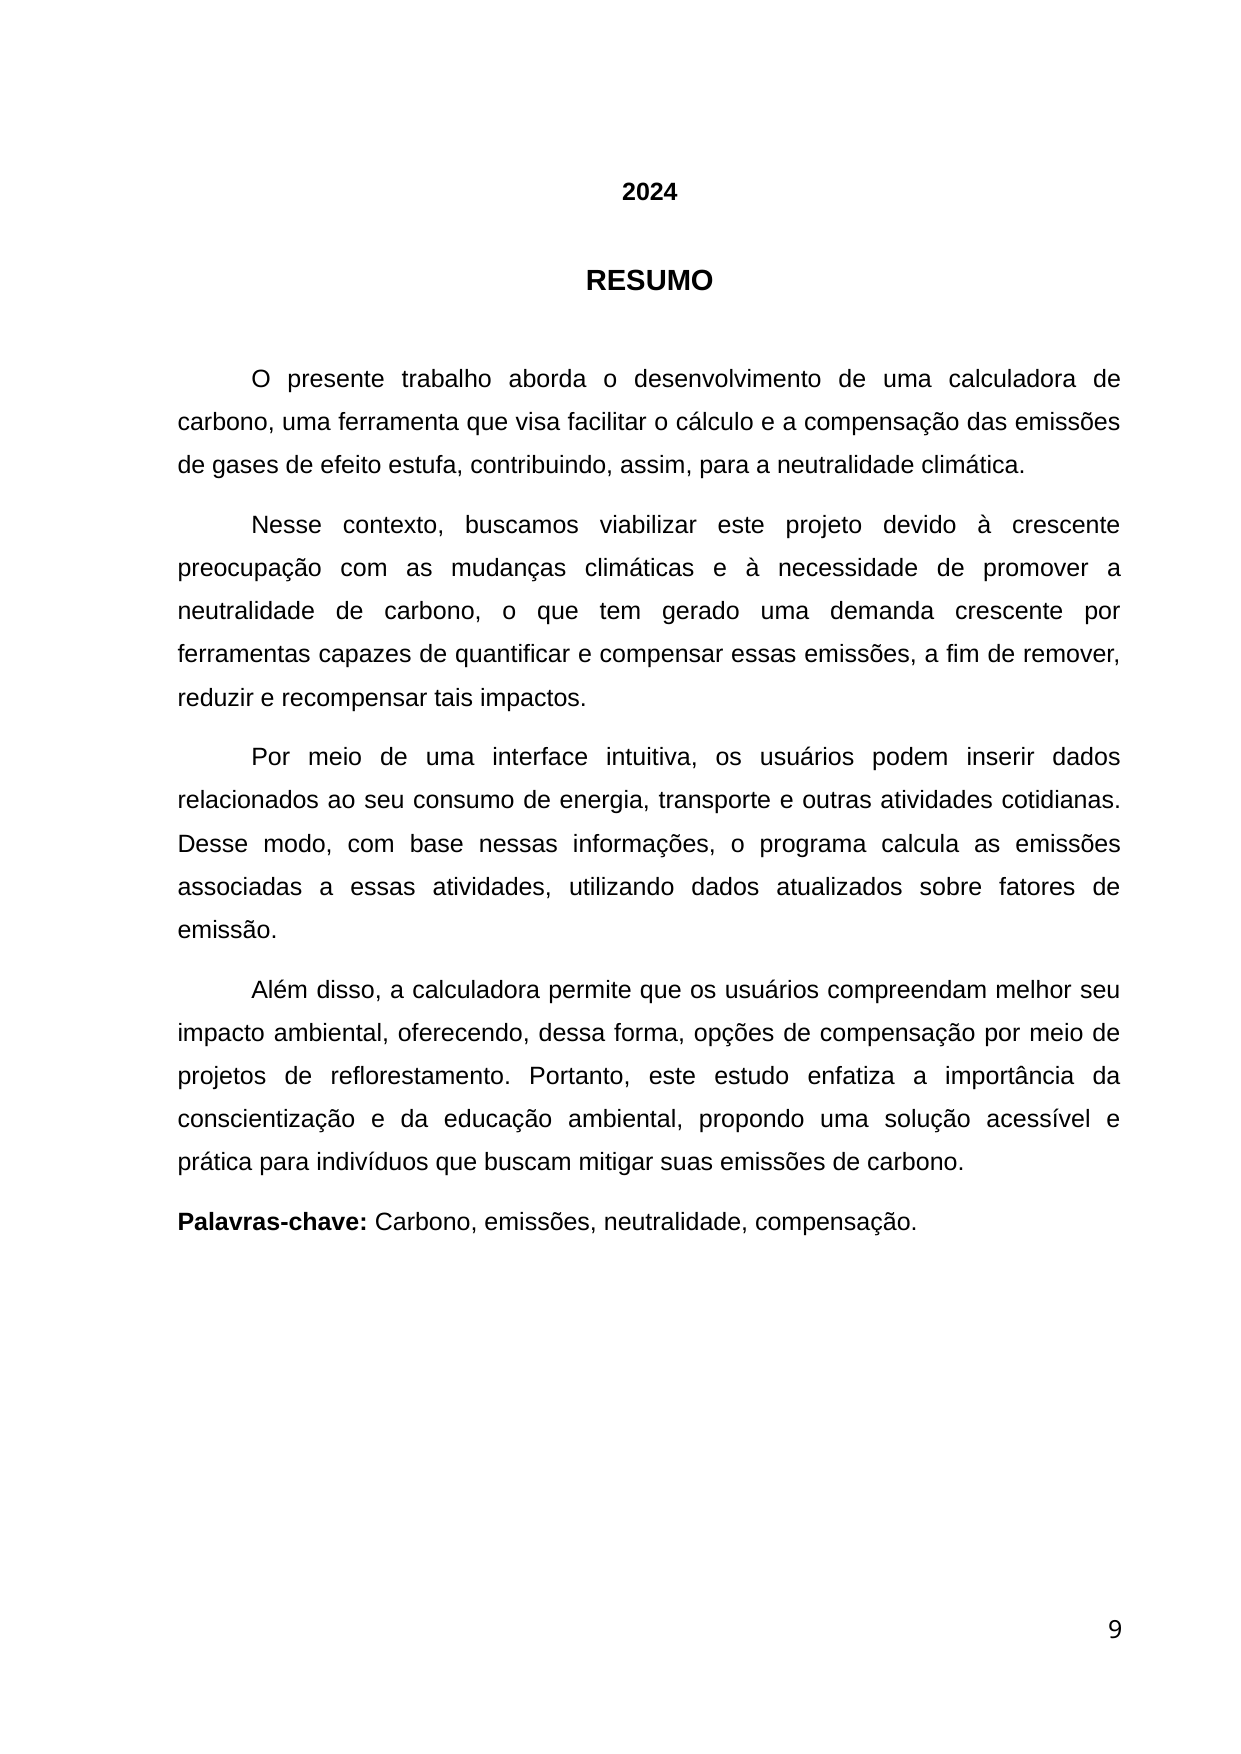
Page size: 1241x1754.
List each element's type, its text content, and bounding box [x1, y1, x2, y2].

text Por meio de uma interface intuitiva, os usuários podem inserir dados relacionados ao seu consumo de energia, transporte e outras atividades cotidianas. Desse modo, com base nessas informações, o programa calcula as emissões associadas a essas atividades, utilizando dados atualizados sobre fatores de emissão. [177, 742, 1122, 944]
text O presente trabalho aborda o desenvolvimento de uma calculadora de carbono, uma ferramenta que visa facilitar o cálculo e a compensação das emissões de gases de efeito estufa, contribuindo, assim, para a neutralidade climática. [177, 364, 1122, 479]
text Palavras-chave: Carbono, emissões, neutralidade, compensação. [177, 1207, 1122, 1236]
text Nesse contexto, buscamos viabilizar este projeto devido à crescente preocupação com as mudanças climáticas e à necessidade de promover a neutralidade de carbono, o que tem gerado uma demanda crescente por ferramentas capazes de quantificar e compensar essas emissões, a fim de remover, reduzir e recompensar tais impactos. [177, 510, 1122, 711]
text Além disso, a calculadora permite que os usuários compreendam melhor seu impacto ambiental, oferecendo, dessa forma, opções de compensação por meio de projetos de reflorestamento. Portanto, este estudo enfatiza a importância da conscientização e da educação ambiental, propondo uma solução acessível e prática para indivíduos que buscam mitigar suas emissões de carbono. [177, 975, 1122, 1176]
text 2024 [177, 177, 1122, 206]
text RESUMO [177, 263, 1122, 297]
